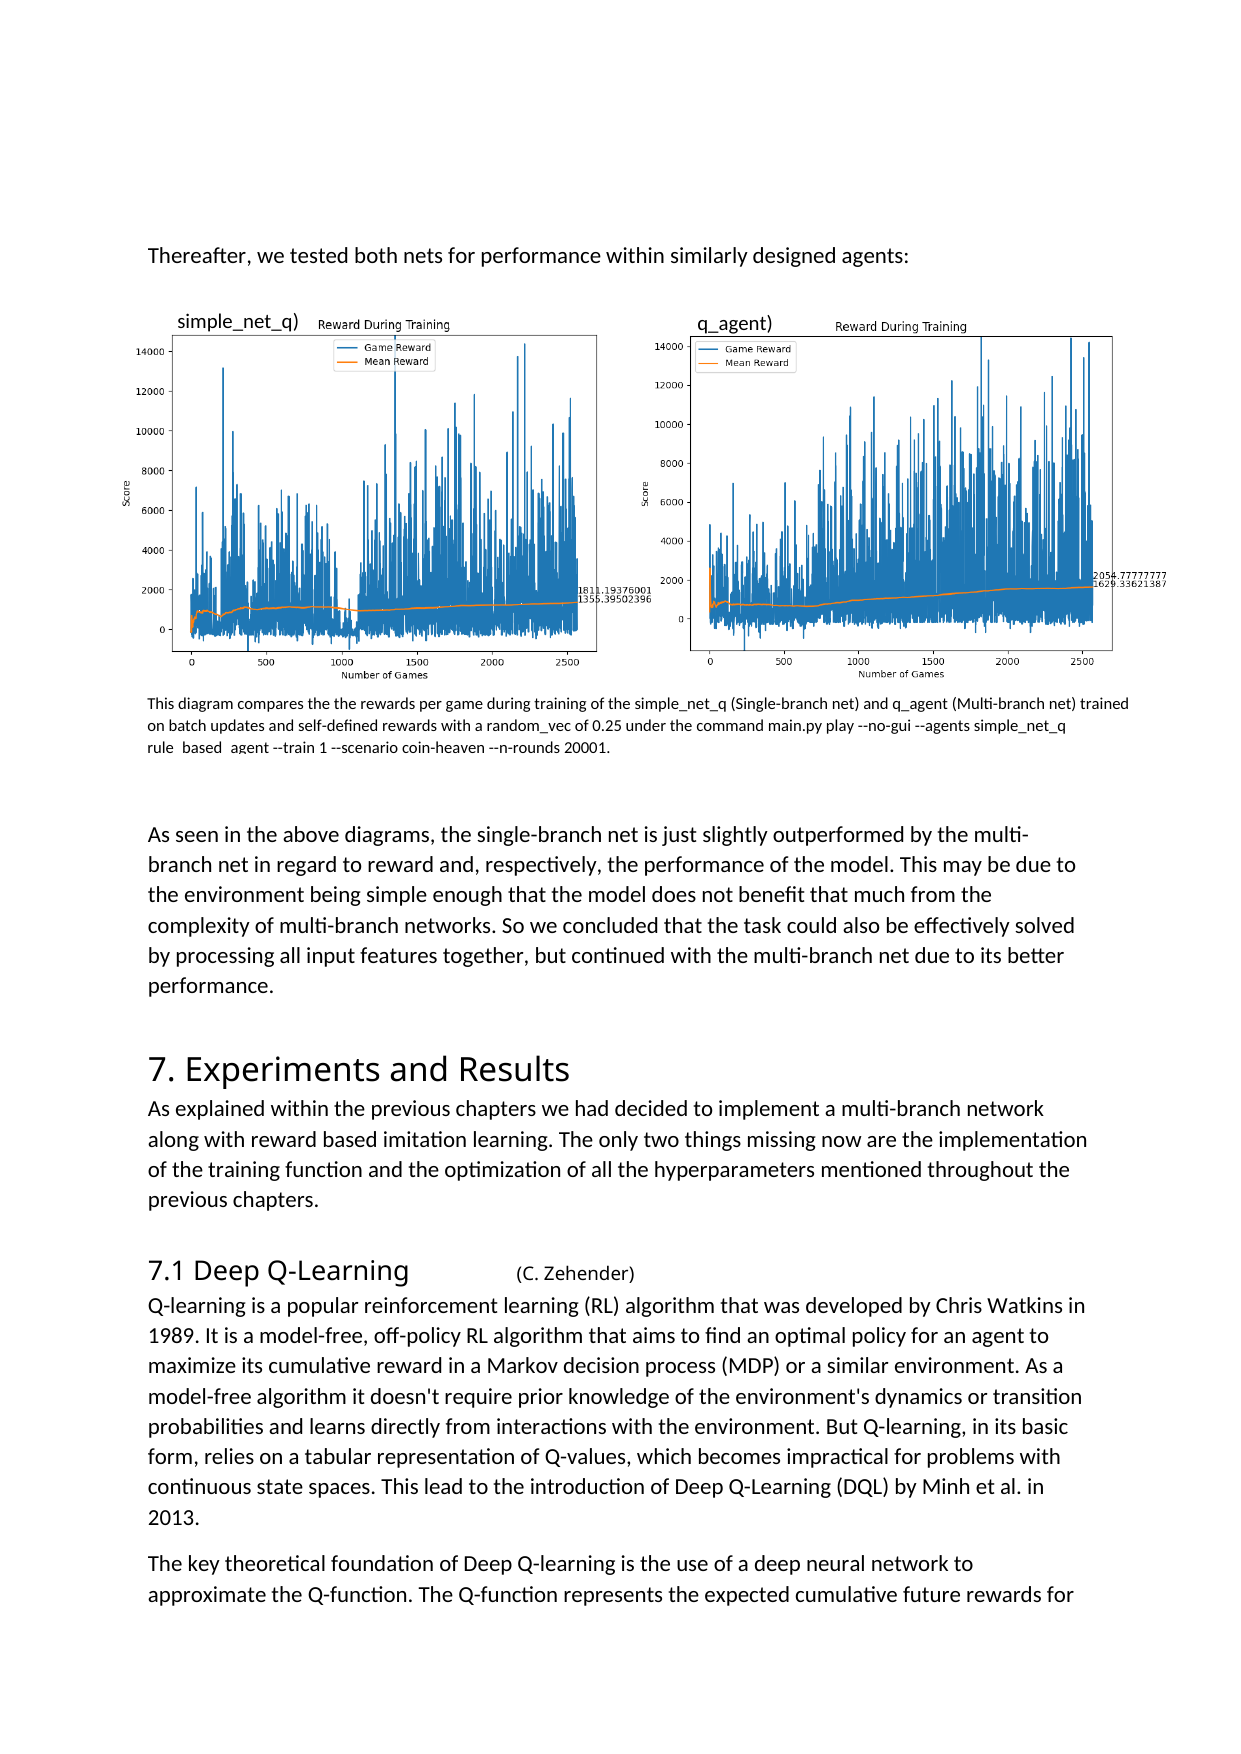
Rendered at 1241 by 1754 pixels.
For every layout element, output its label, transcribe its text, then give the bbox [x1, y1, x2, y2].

picture [103, 285, 1166, 696]
text As explained within the previous chapters we had decided to implement a multi-branch network along with reward based imitation learning. The only two things missing now are the implementation of the training function and the optimization of all the hyperparameters mentioned throughout the previous chapters. [148, 1094, 1093, 1213]
text Q-learning is a popular reinforcement learning (RL) algorithm that was developed by Chris Watkins in 1989. It is a model-free, off-policy RL algorithm that aims to find an optimal policy for an agent to maximize its cumulative reward in a Markov decision process (MDP) or a similar environment. As a model-free algorithm it doesn't require prior knowledge of the environment's dynamics or transition probabilities and learns directly from interactions with the environment. But Q-learning, in its basic form, relies on a tabular representation of Q-values, which becomes impractical for problems with continuous state spaces. This lead to the introduction of Deep Q-Learning (DQL) by Minh et al. in 2013. [148, 1291, 1093, 1531]
text As seen in the above diagrams, the single-branch net is just slightly outperformed by the multi-branch net in regard to reward and, respectively, the performance of the model. This may be due to the environment being simple enough that the model does not benefit that much from the complexity of multi-branch networks. So we concluded that the task could also be effectively solved by processing all input features together, but continued with the multi-branch net due to its better performance. [148, 820, 1093, 999]
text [148, 1549, 1093, 1608]
text Thereafter, we tested both nets for performance within similarly designed agents: [148, 241, 1093, 269]
subtitle 7.1 Deep Q-Learning (C. Zehender) [148, 1251, 1093, 1288]
subtitle 7. Experiments and Results [148, 1046, 1093, 1091]
